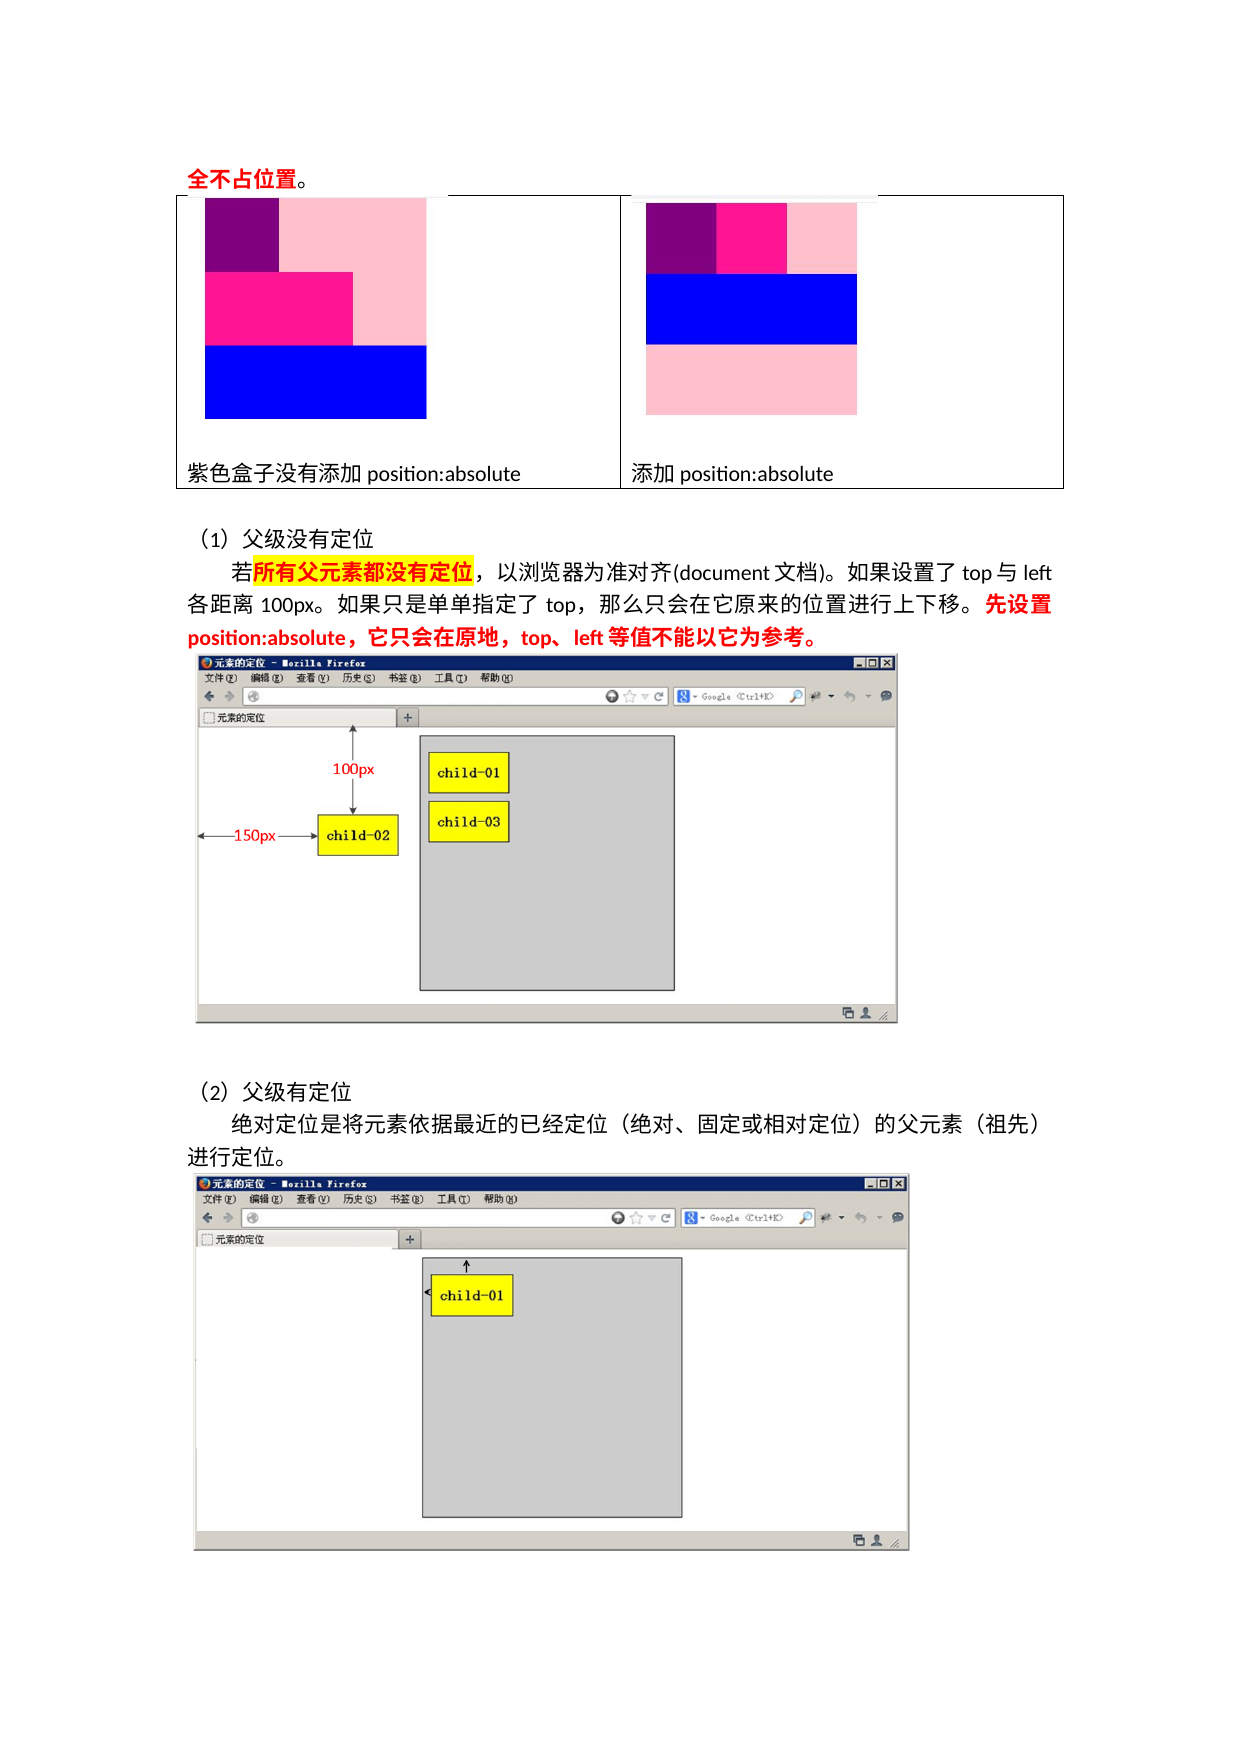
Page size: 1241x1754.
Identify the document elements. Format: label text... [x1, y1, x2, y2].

picture [631, 195, 878, 424]
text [187, 162, 1053, 194]
text 若所有父元素都没有定位，以浏览器为准对齐(document文档)。如果设置了top与left各距离100px。如果只是单单指定了top，那么只会在它原来的位置进行上下移。先设置position:absolute，它只会在原地，top、left等值不能以它为参考。 [187, 554, 1053, 652]
text （2）父级有定位 [187, 1074, 1053, 1107]
picture [187, 195, 449, 438]
table_header 添加position:absolute [621, 196, 1063, 488]
table_header 紫色盒子没有添加position:absolute [177, 196, 620, 488]
text 绝对定位是将元素依据最近的已经定位（绝对、固定或相对定位）的父元素（祖先）进行定位。 [187, 1107, 1053, 1172]
picture [187, 651, 900, 1026]
picture [187, 1171, 914, 1553]
text （1）父级没有定位 [187, 522, 1053, 554]
